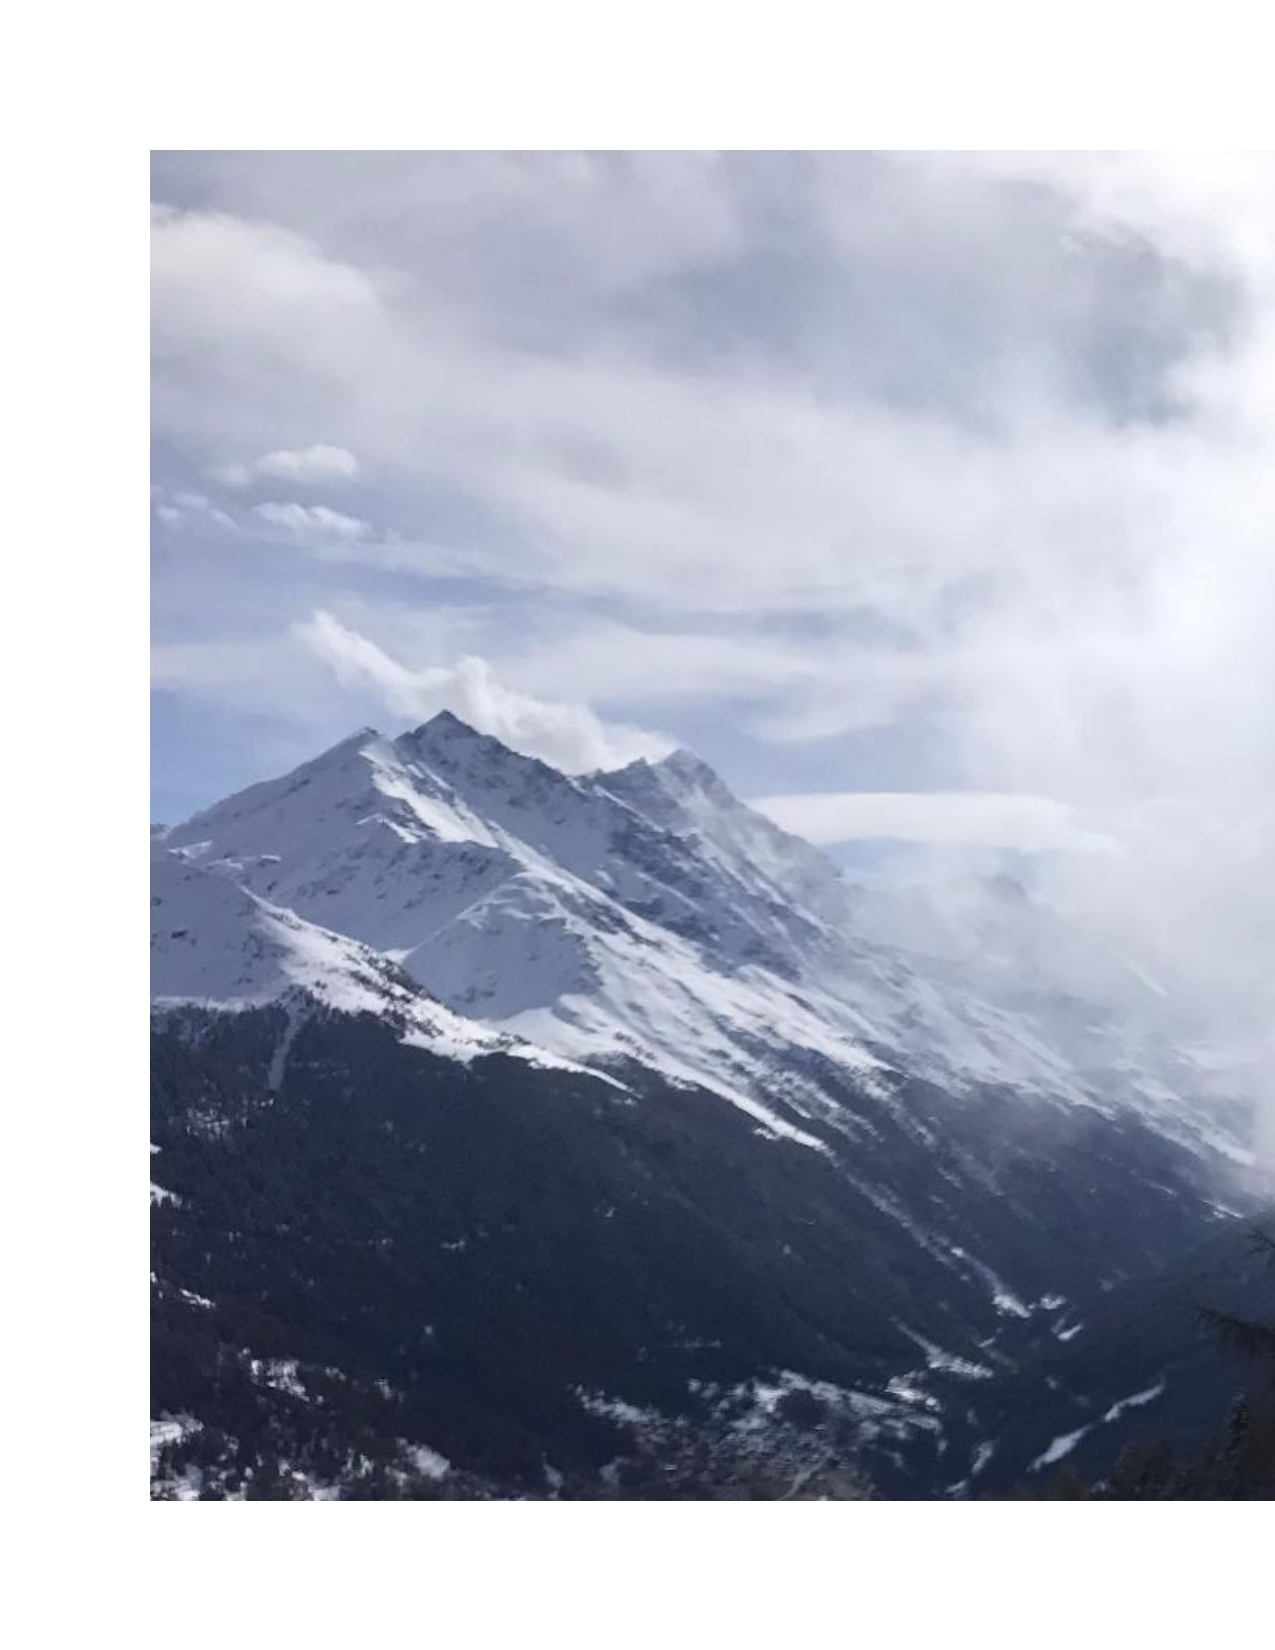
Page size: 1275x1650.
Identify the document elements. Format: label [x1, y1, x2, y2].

picture [150, 150, 1275, 1501]
